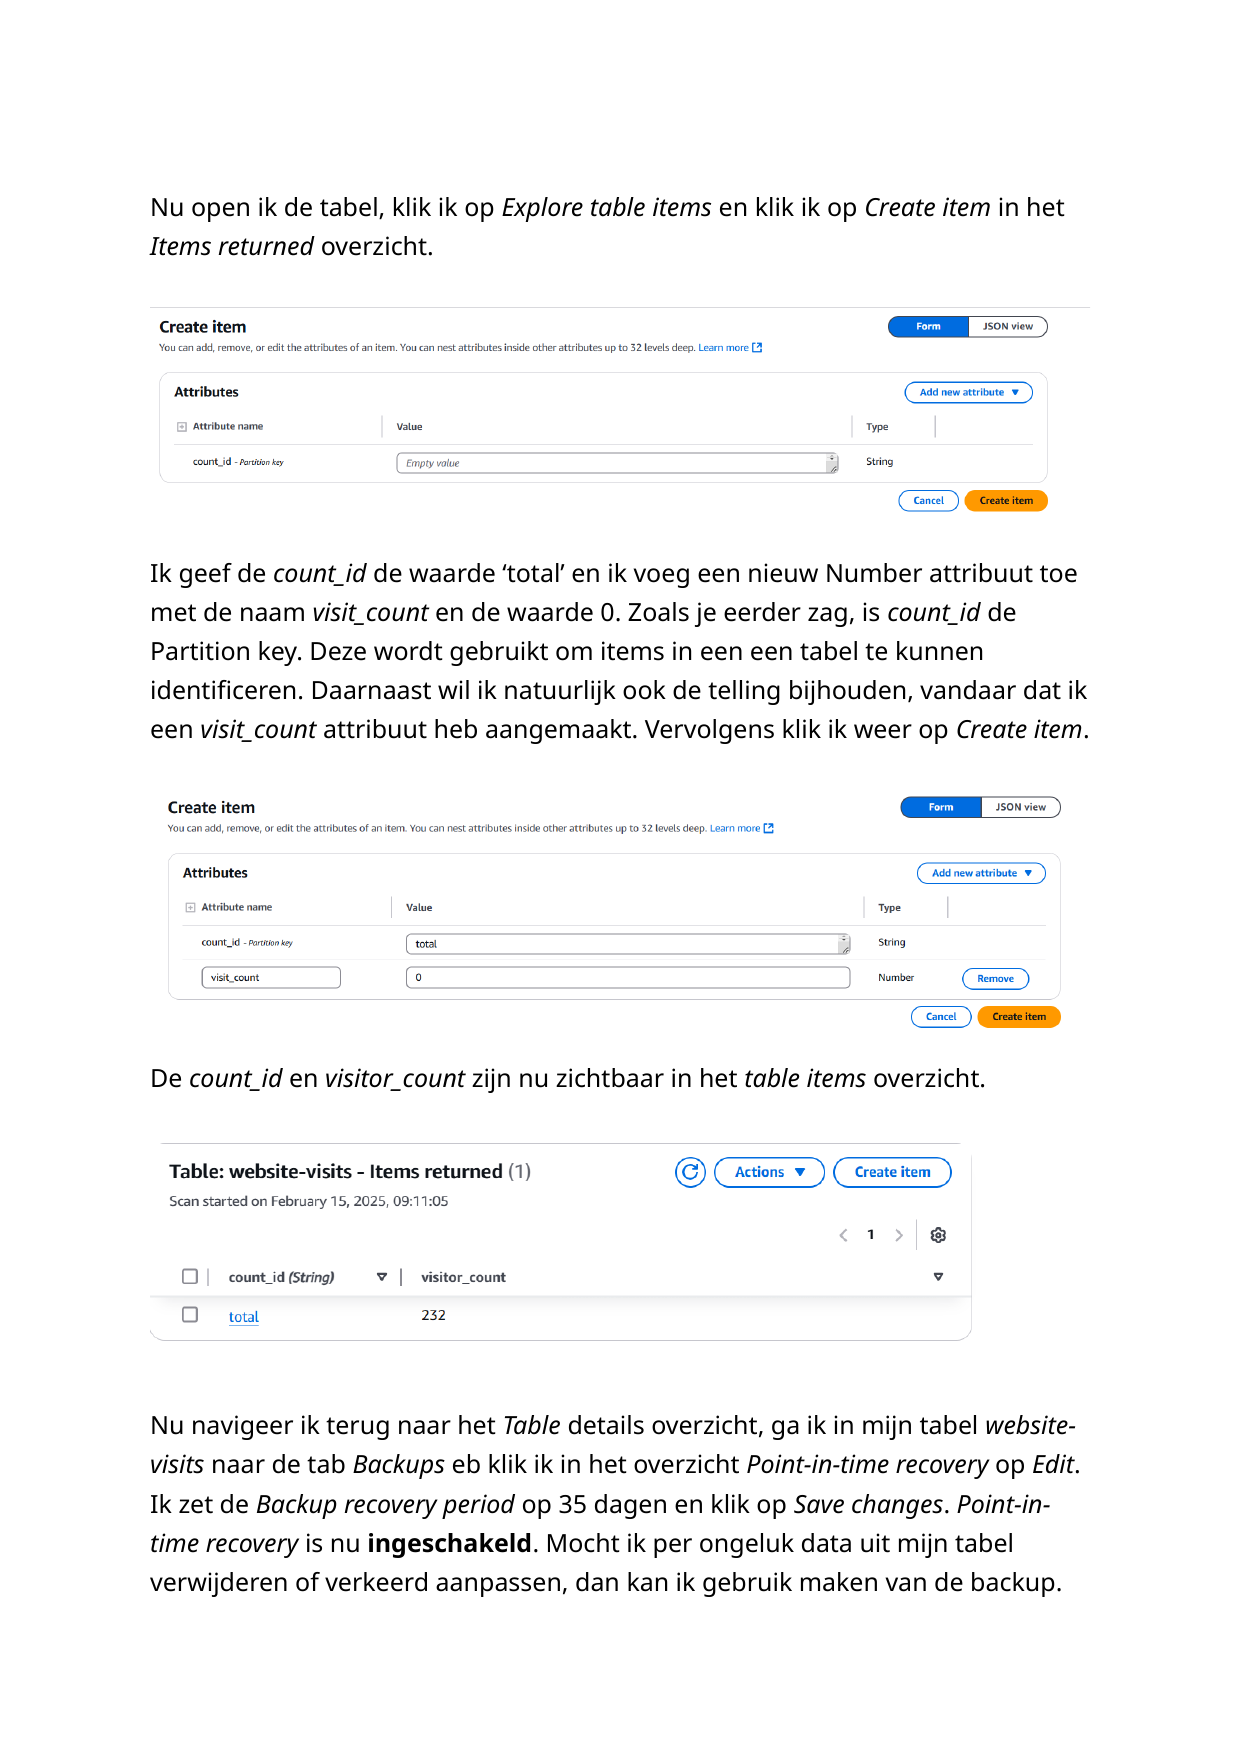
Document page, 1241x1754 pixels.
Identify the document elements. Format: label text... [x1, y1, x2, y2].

picture [150, 790, 1091, 1056]
text Nu navigeer ik terug naar het Table details overzicht, ga ik in mijn tabel website-visits naar de tab Backups eb klik ik in het overzicht Point-in-time recovery op Edit. Ik zet de Backup recovery period op 35 dagen en klik op Save changes. Point-in-time recovery is nu ingeschakeld. Mocht ik per ongeluk data uit mijn tabel verwijderen of verkeerd aanpassen, dan kan ik gebruik maken van de backup. [150, 1408, 1090, 1599]
picture [150, 1139, 987, 1364]
text Nu open ik de tabel, klik ik op Explore table items en klik ik op Create item in het Items returned overzicht. [150, 189, 1090, 262]
text Ik geef de count_id de waarde ‘total’ en ik voeg een nieuw Number attribuut toe met de naam visit_count en de waarde 0. Zoals je eerder zag, is count_id de Partition key. Deze wordt gebruikt om items in een een tabel te kunnen identificeren. Daarnaast wil ik natuurlijk ook de telling bijhouden, vandaar dat ik een visit_count attribuut heb aangemaakt. Vervolgens klik ik weer op Create item. [150, 555, 1090, 746]
text De count_id en visitor_count zijn nu zichtbaar in het table items overzicht. [150, 1061, 1090, 1095]
picture [150, 306, 1091, 551]
